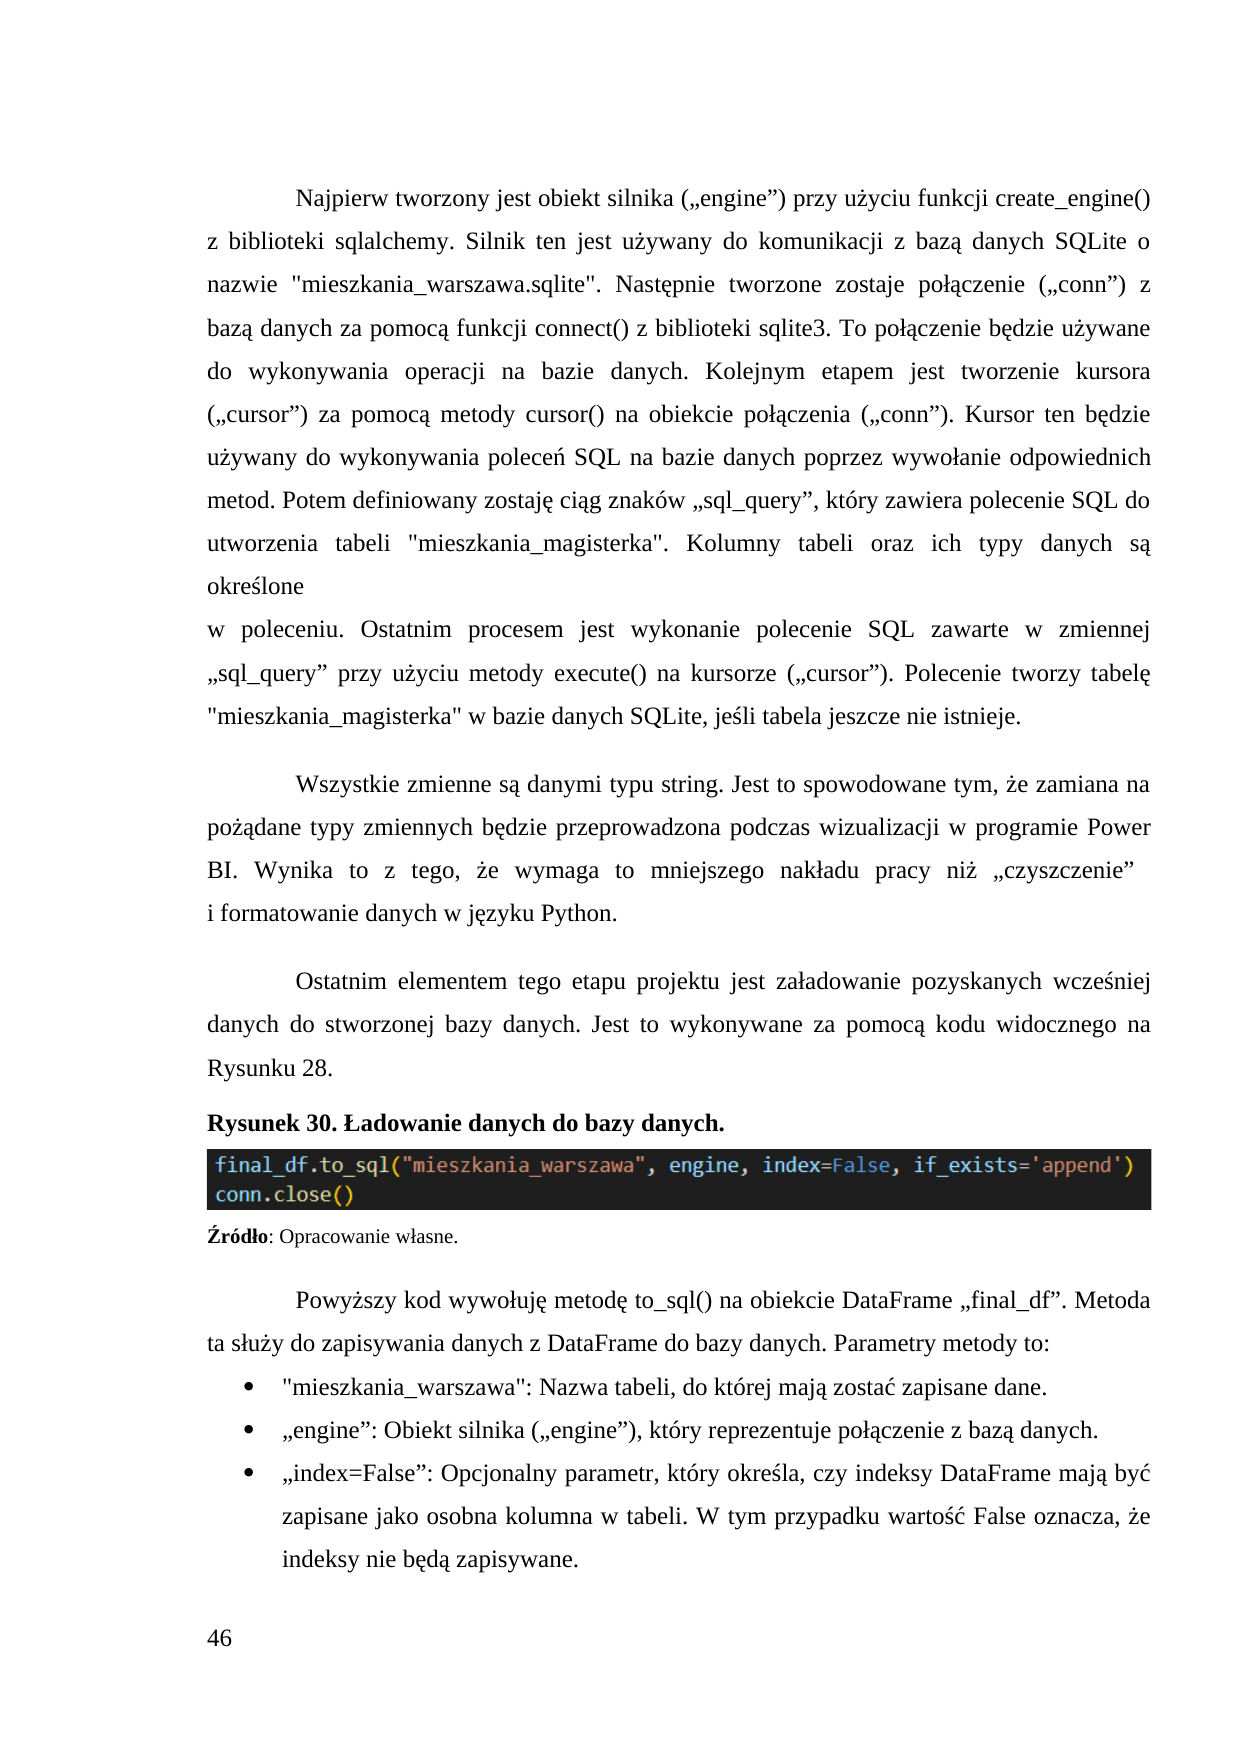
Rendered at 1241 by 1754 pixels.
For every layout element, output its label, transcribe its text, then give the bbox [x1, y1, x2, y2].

text Ostatnim elementem tego etapu projektu jest załadowanie pozyskanych wcześniej danych do stworzonej bazy danych. Jest to wykonywane za pomocą kodu widocznego na Rysunku 28. [207, 966, 1152, 1081]
picture [206, 1149, 1152, 1210]
list „engine”: Obiekt silnika („engine”), który reprezentuje połączenie z bazą danych. [244, 1415, 1152, 1443]
text Najpierw tworzony jest obiekt silnika („engine”) przy użyciu funkcji create_engine() z biblioteki sqlalchemy. Silnik ten jest używany do komunikacji z bazą danych SQLite o nazwie "mieszkania_warszawa.sqlite". Następnie tworzone zostaje połączenie („conn”) z bazą danych za pomocą funkcji connect() z biblioteki sqlite3. To połączenie będzie używane do wykonywania operacji na bazie danych. Kolejnym etapem jest tworzenie kursora („cursor”) za pomocą metody cursor() na obiekcie połączenia („conn”). Kursor ten będzie używany do wykonywania poleceń SQL na bazie danych poprzez wywołanie odpowiednich metod. Potem definiowany zostaję ciąg znaków „sql_query”, który zawiera polecenie SQL do utworzenia tabeli "mieszkania_magisterka". Kolumny tabeli oraz ich typy danych są określone w poleceniu. Ostatnim procesem jest wykonanie polecenie SQL zawarte w zmiennej „sql_query” przy użyciu metody execute() na kursorze („cursor”). Polecenie tworzy tabelę "mieszkania_magisterka" w bazie danych SQLite, jeśli tabela jeszcze nie istnieje. [207, 183, 1152, 729]
text Rysunek 30. Ładowanie danych do bazy danych. [207, 1108, 1152, 1137]
text Źródło: Opracowanie własne. [207, 1224, 1152, 1248]
text Powyższy kod wywołuję metodę to_sql() na obiekcie DataFrame „final_df”. Metoda ta służy do zapisywania danych z DataFrame do bazy danych. Parametry metody to: [207, 1285, 1152, 1357]
list "mieszkania_warszawa": Nazwa tabeli, do której mają zostać zapisane dane. [244, 1372, 1152, 1400]
text Wszystkie zmienne są danymi typu string. Jest to spowodowane tym, że zamiana na pożądane typy zmiennych będzie przeprowadzona podczas wizualizacji w programie Power BI. Wynika to z tego, że wymaga to mniejszego nakładu pracy niż „czyszczenie” i formatowanie danych w języku Python. [207, 769, 1152, 927]
list „index=False”: Opcjonalny parametr, który określa, czy indeksy DataFrame mają być zapisane jako osobna kolumna w tabeli. W tym przypadku wartość False oznacza, że indeksy nie będą zapisywane. [244, 1458, 1152, 1573]
